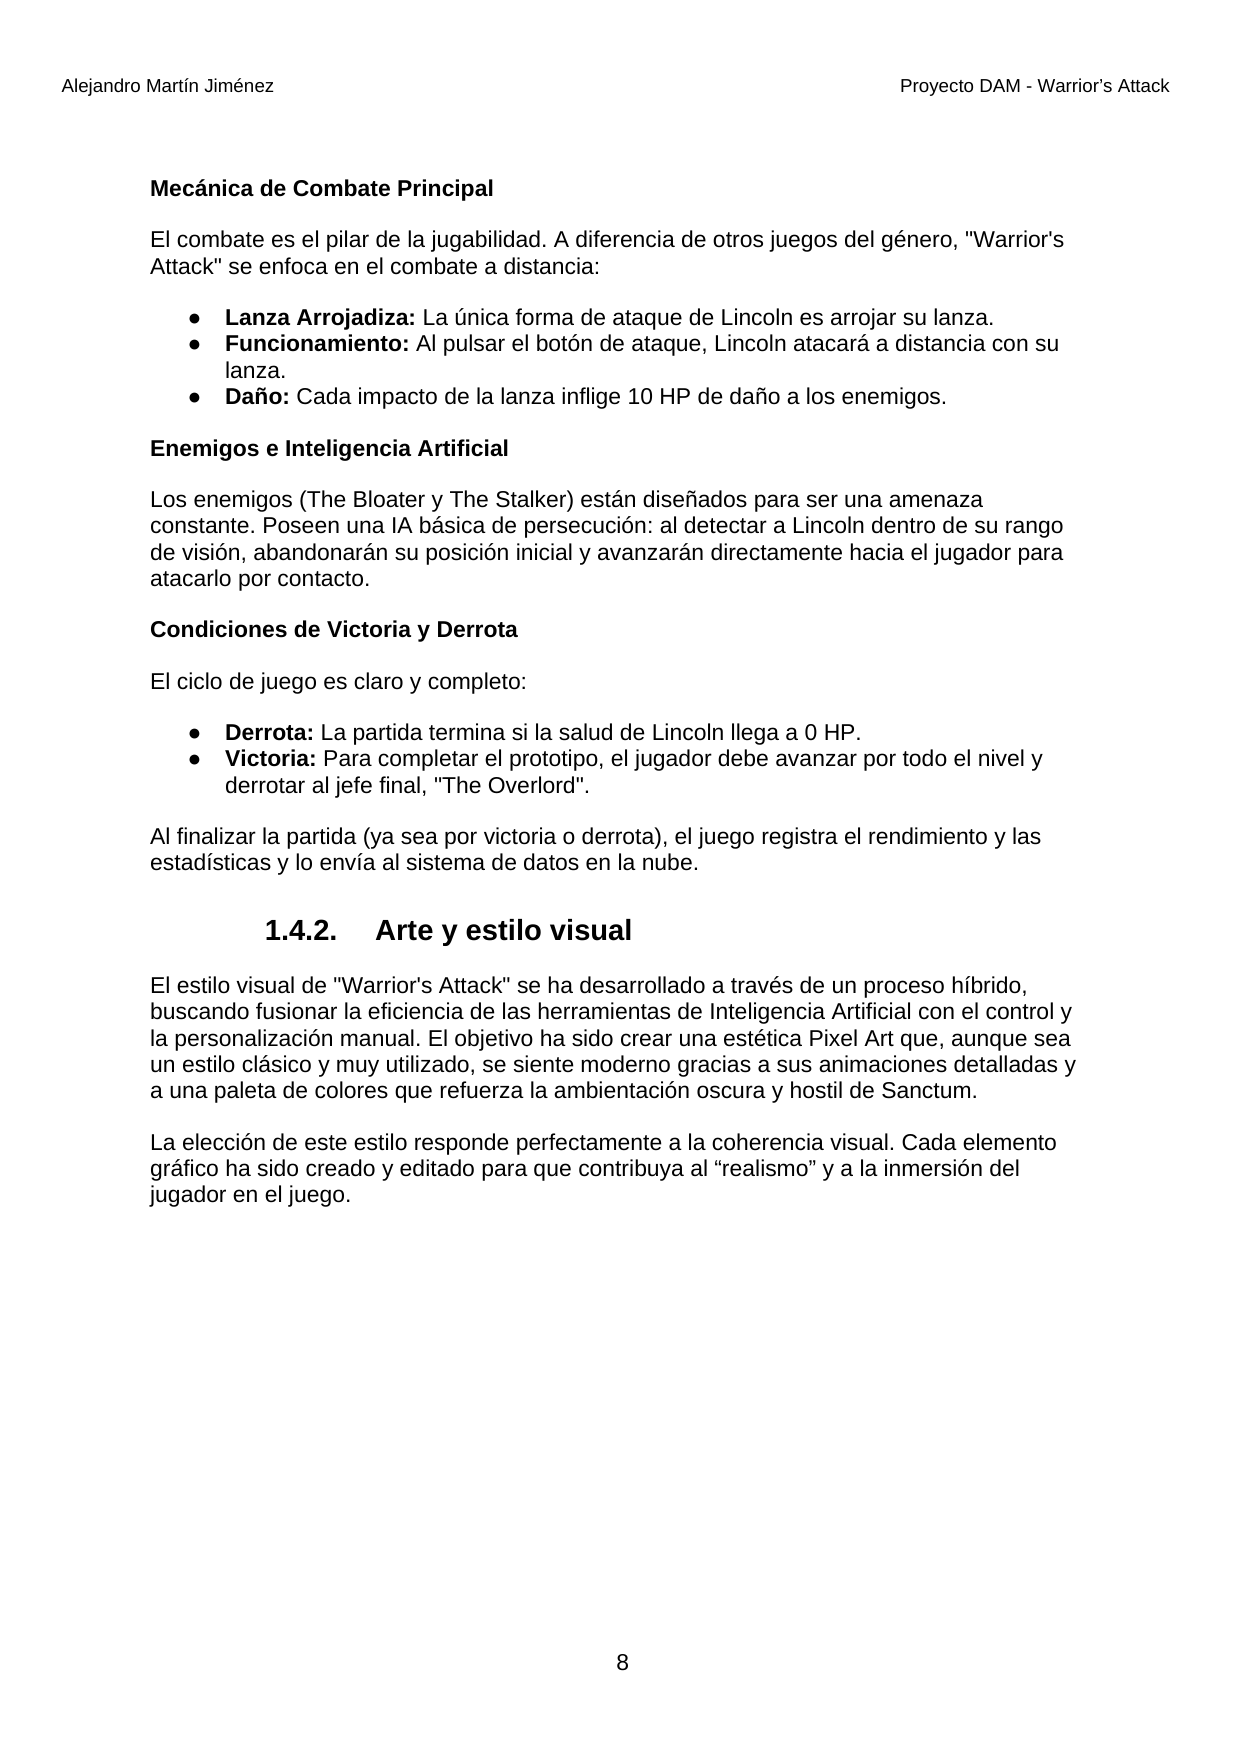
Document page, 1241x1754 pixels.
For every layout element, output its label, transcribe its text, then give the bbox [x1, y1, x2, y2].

text El combate es el pilar de la jugabilidad. A diferencia de otros juegos del género, "Warrior's Attack" se enfoca en el combate a distancia: [150, 226, 1094, 279]
text Al finalizar la partida (ya sea por victoria o derrota), el juego registra el rendimiento y las estadísticas y lo envía al sistema de datos en la nube. [150, 823, 1094, 876]
list Victoria: Para completar el prototipo, el jugador debe avanzar por todo el nivel y derrotar al jefe final, "The Overlord". [187, 745, 1094, 798]
list Derrota: La partida termina si la salud de Lincoln llega a 0 HP. [187, 719, 1094, 745]
list Funcionamiento: Al pulsar el botón de ataque, Lincoln atacará a distancia con su lanza. [187, 330, 1094, 383]
text Los enemigos (The Bloater y The Stalker) están diseñados para ser una amenaza constante. Poseen una IA básica de persecución: al detectar a Lincoln dentro de su rango de visión, abandonarán su posición inicial y avanzarán directamente hacia el jugador para atacarlo por contacto. [150, 486, 1094, 591]
text El estilo visual de "Warrior's Attack" se ha desarrollado a través de un proceso híbrido, buscando fusionar la eficiencia de las herramientas de Inteligencia Artificial con el control y la personalización manual. El objetivo ha sido crear una estética Pixel Art que, aunque sea un estilo clásico y muy utilizado, se siente moderno gracias a sus animaciones detalladas y a una paleta de colores que refuerza la ambientación oscura y hostil de Sanctum. [150, 972, 1094, 1103]
list Daño: Cada impacto de la lanza inflige 10 HP de daño a los enemigos. [187, 383, 1094, 409]
list Lanza Arrojadiza: La única forma de ataque de Lincoln es arrojar su lanza. [187, 304, 1094, 330]
text La elección de este estilo responde perfectamente a la coherencia visual. Cada elemento gráfico ha sido creado y editado para que contribuya al “realismo” y a la inmersión del jugador en el juego. [150, 1128, 1094, 1208]
text El ciclo de juego es claro y completo: [150, 668, 1094, 694]
subtitle Arte y estilo visual [337, 913, 1094, 947]
text Condiciones de Victoria y Derrota [150, 616, 1094, 643]
text Enemigos e Inteligencia Artificial [150, 434, 1094, 461]
text Mecánica de Combate Principal [150, 175, 1094, 201]
